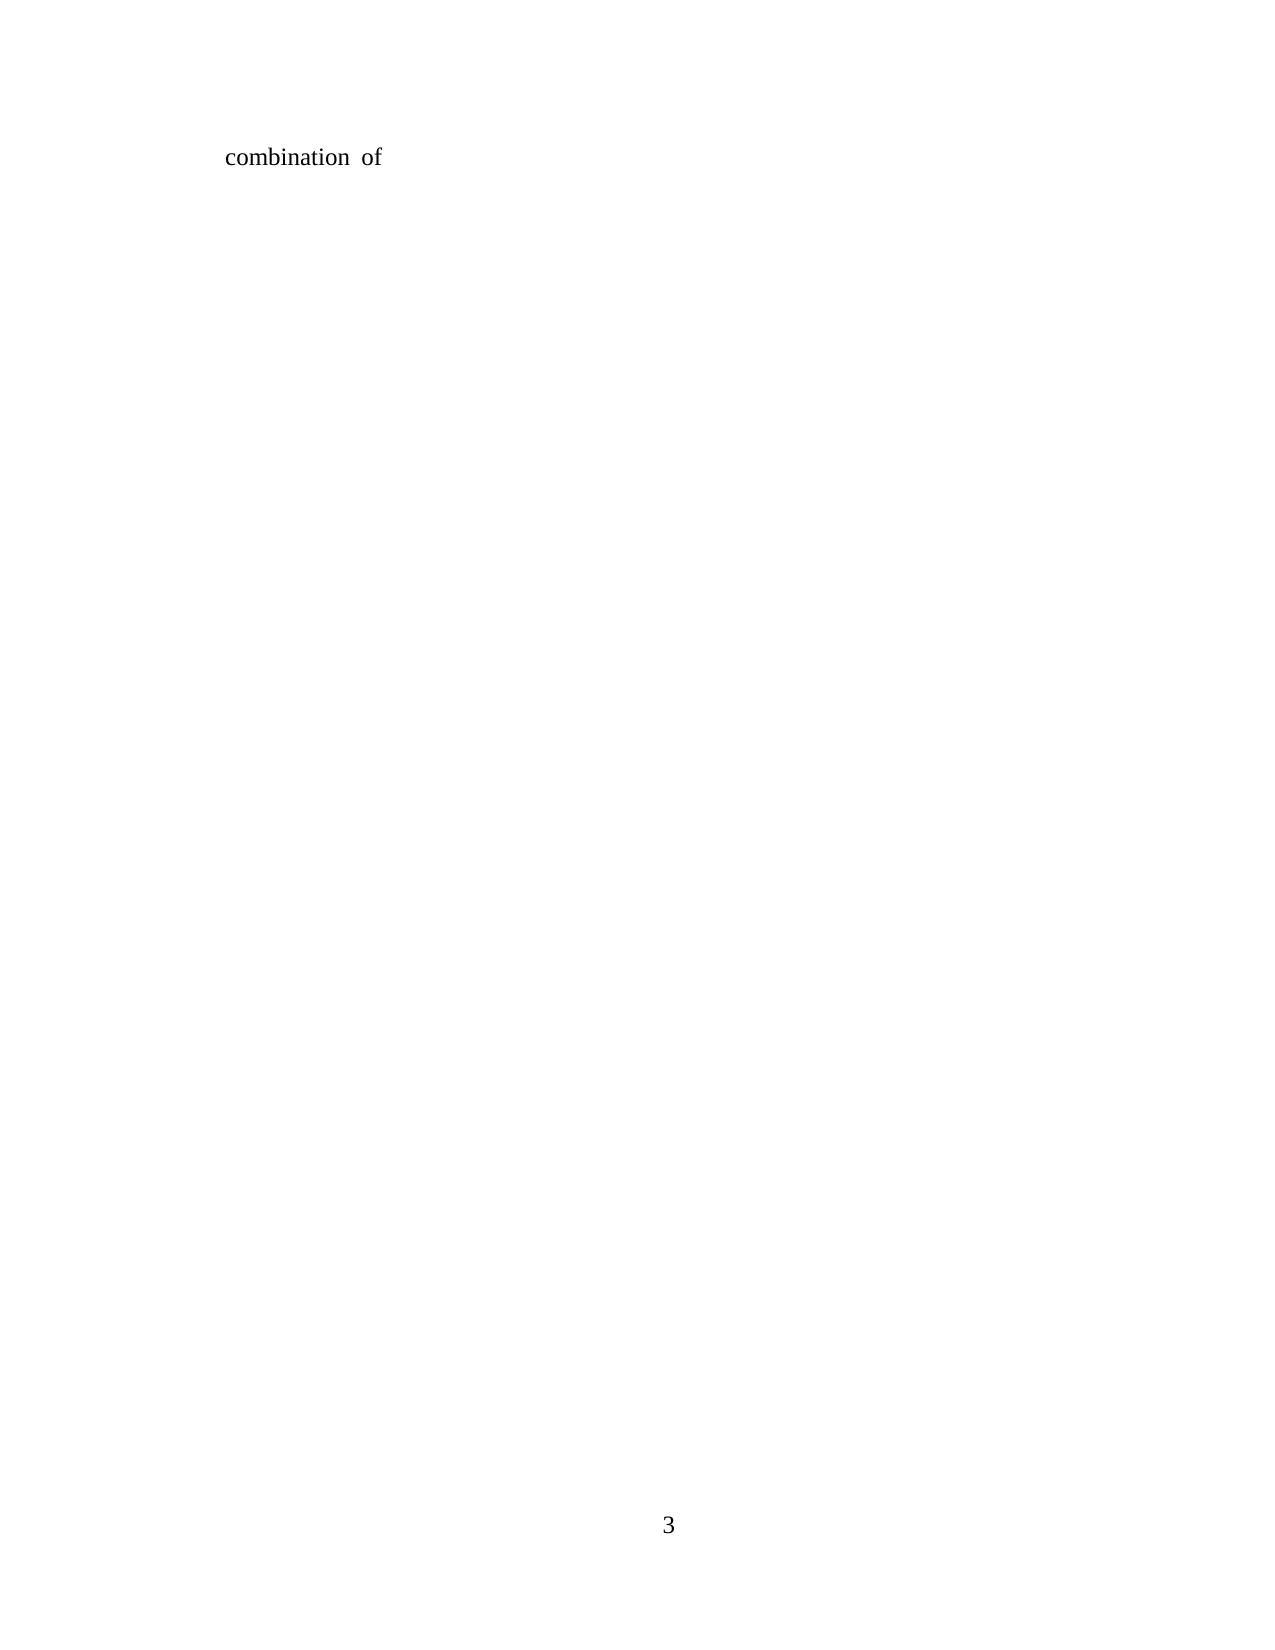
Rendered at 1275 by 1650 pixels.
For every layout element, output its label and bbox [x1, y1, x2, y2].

text [225, 142, 1124, 170]
